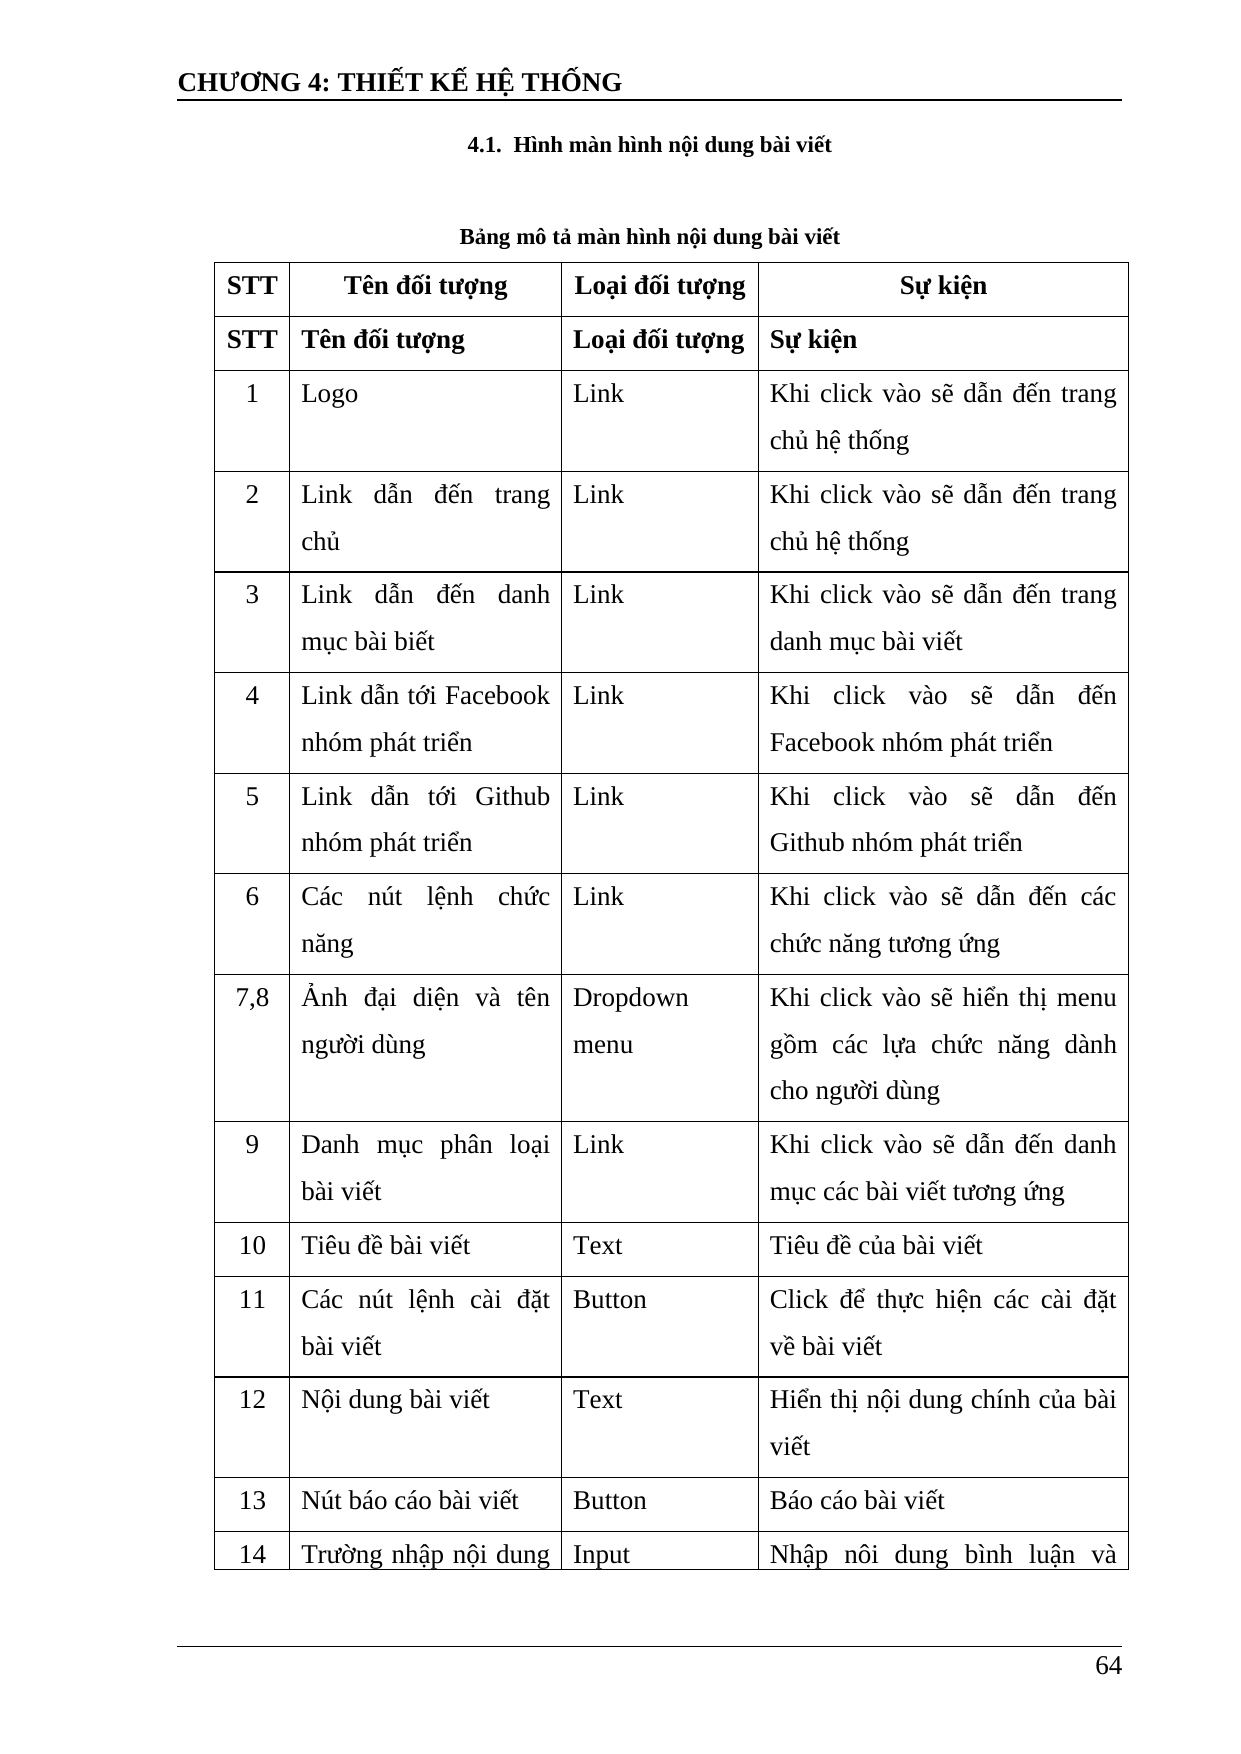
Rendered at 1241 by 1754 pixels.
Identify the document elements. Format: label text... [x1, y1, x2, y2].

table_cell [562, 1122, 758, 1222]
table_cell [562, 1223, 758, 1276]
text Hình màn hình nội dung bài viết [177, 131, 1122, 158]
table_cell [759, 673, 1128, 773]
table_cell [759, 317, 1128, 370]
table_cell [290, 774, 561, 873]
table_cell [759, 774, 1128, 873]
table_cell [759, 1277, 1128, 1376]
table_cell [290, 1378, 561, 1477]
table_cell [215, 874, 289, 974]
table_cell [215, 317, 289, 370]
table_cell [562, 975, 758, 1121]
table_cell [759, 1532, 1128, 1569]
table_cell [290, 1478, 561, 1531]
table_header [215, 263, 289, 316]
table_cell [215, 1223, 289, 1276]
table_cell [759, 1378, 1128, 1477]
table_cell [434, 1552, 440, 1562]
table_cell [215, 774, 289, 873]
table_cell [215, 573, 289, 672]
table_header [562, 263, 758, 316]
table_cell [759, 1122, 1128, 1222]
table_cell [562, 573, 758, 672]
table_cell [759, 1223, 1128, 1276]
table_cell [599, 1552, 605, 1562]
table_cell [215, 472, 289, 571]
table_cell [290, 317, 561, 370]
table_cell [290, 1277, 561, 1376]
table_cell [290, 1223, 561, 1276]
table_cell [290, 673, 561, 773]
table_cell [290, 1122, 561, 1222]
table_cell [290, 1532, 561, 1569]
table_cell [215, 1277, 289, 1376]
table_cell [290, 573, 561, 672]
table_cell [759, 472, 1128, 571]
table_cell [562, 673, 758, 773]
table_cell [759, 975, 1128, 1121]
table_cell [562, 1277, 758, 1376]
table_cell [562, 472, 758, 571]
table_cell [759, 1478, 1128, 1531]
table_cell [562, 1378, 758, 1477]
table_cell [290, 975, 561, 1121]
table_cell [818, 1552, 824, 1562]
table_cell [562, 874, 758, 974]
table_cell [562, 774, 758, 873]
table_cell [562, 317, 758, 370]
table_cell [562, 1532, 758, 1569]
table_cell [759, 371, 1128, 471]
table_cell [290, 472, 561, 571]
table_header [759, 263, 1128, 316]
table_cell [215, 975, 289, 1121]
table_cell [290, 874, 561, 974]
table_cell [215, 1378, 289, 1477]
text Bảng mô tả màn hình nội dung bài viết [177, 223, 1122, 249]
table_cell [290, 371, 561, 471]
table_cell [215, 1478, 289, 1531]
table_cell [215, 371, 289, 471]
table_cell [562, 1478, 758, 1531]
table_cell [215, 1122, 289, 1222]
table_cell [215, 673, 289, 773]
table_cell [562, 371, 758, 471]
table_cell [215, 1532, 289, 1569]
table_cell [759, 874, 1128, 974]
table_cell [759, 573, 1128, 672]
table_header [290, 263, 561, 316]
